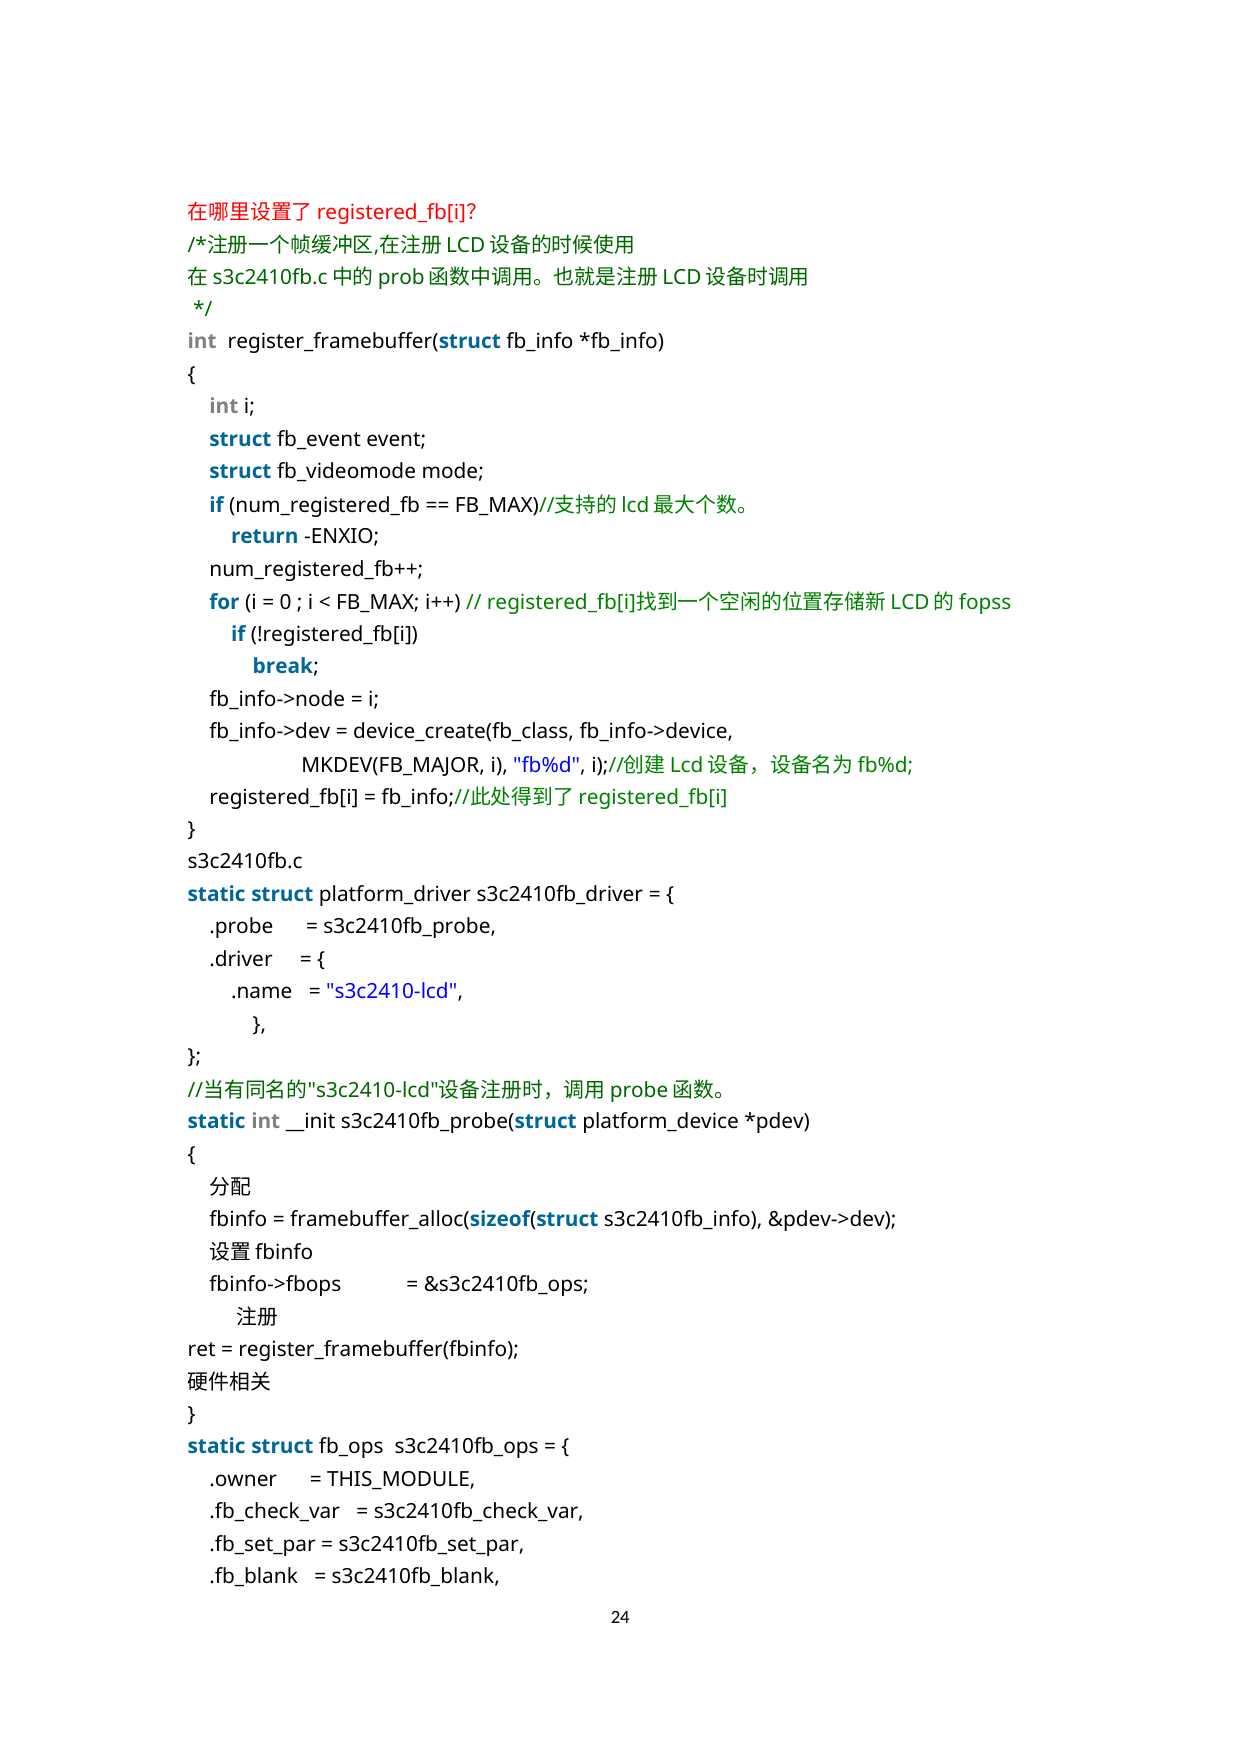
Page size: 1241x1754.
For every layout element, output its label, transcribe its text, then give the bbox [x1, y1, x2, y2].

text .driver = { [187, 942, 1053, 974]
text struct fb_videomode mode; [187, 454, 1053, 487]
text .fb_check_var = s3c2410fb_check_var, [187, 1494, 1053, 1527]
text 分配 [187, 1169, 1053, 1202]
text s3c2410fb.c [187, 844, 1053, 877]
text 在s3c2410fb.c中的prob函数中调用。也就是注册LCD设备时调用 [187, 259, 1053, 292]
text 注册 [187, 1299, 1053, 1332]
text return -ENXIO; [187, 519, 1053, 552]
text static int __init s3c2410fb_probe(struct platform_device *pdev) [187, 1104, 1053, 1137]
text { [187, 1137, 1053, 1169]
text fbinfo = framebuffer_alloc(sizeof(struct s3c2410fb_info), &pdev->dev); [187, 1202, 1053, 1234]
text static struct platform_driver s3c2410fb_driver = { [187, 877, 1053, 909]
text 硬件相关 [187, 1364, 1053, 1397]
text .owner = THIS_MODULE, [187, 1462, 1053, 1494]
text }, [187, 1007, 1053, 1039]
text struct fb_event event; [187, 422, 1053, 454]
text .name = "s3c2410-lcd", [187, 974, 1053, 1007]
text } [187, 812, 1053, 844]
text fbinfo->fbops = &s3c2410fb_ops; [187, 1267, 1053, 1299]
text { [187, 357, 1053, 389]
text .fb_set_par = s3c2410fb_set_par, [187, 1527, 1053, 1559]
text ret = register_framebuffer(fbinfo); [187, 1332, 1053, 1364]
text fb_info->dev = device_create(fb_class, fb_info->device, [187, 714, 1053, 747]
text }; [187, 1039, 1053, 1072]
text int i; [187, 389, 1053, 422]
text MKDEV(FB_MAJOR, i), "fb%d", i);//创建Lcd设备，设备名为fb%d; [187, 747, 1053, 779]
text static struct fb_ops s3c2410fb_ops = { [187, 1429, 1053, 1462]
text num_registered_fb++; [187, 552, 1053, 584]
text 设置fbinfo [187, 1234, 1053, 1267]
text for (i = 0 ; i < FB_MAX; i++) // registered_fb[i]找到一个空闲的位置存储新LCD的fopss [187, 584, 1053, 617]
text break; [187, 649, 1053, 682]
text 在哪里设置了registered_fb[i]？ [187, 194, 1053, 227]
text if (num_registered_fb == FB_MAX)//支持的lcd最大个数。 [187, 487, 1053, 519]
text .probe = s3c2410fb_probe, [187, 909, 1053, 942]
text int register_framebuffer(struct fb_info *fb_info) [187, 324, 1053, 357]
text */ [187, 292, 1053, 324]
text registered_fb[i] = fb_info;//此处得到了registered_fb[i] [187, 779, 1053, 812]
text if (!registered_fb[i]) [187, 617, 1053, 649]
text .fb_blank = s3c2410fb_blank, [187, 1559, 1053, 1592]
text } [187, 1397, 1053, 1429]
text //当有同名的"s3c2410-lcd"设备注册时，调用probe函数。 [187, 1072, 1053, 1104]
text fb_info->node = i; [187, 682, 1053, 714]
text /*注册一个帧缓冲区,在注册LCD设备的时候使用 [187, 227, 1053, 259]
